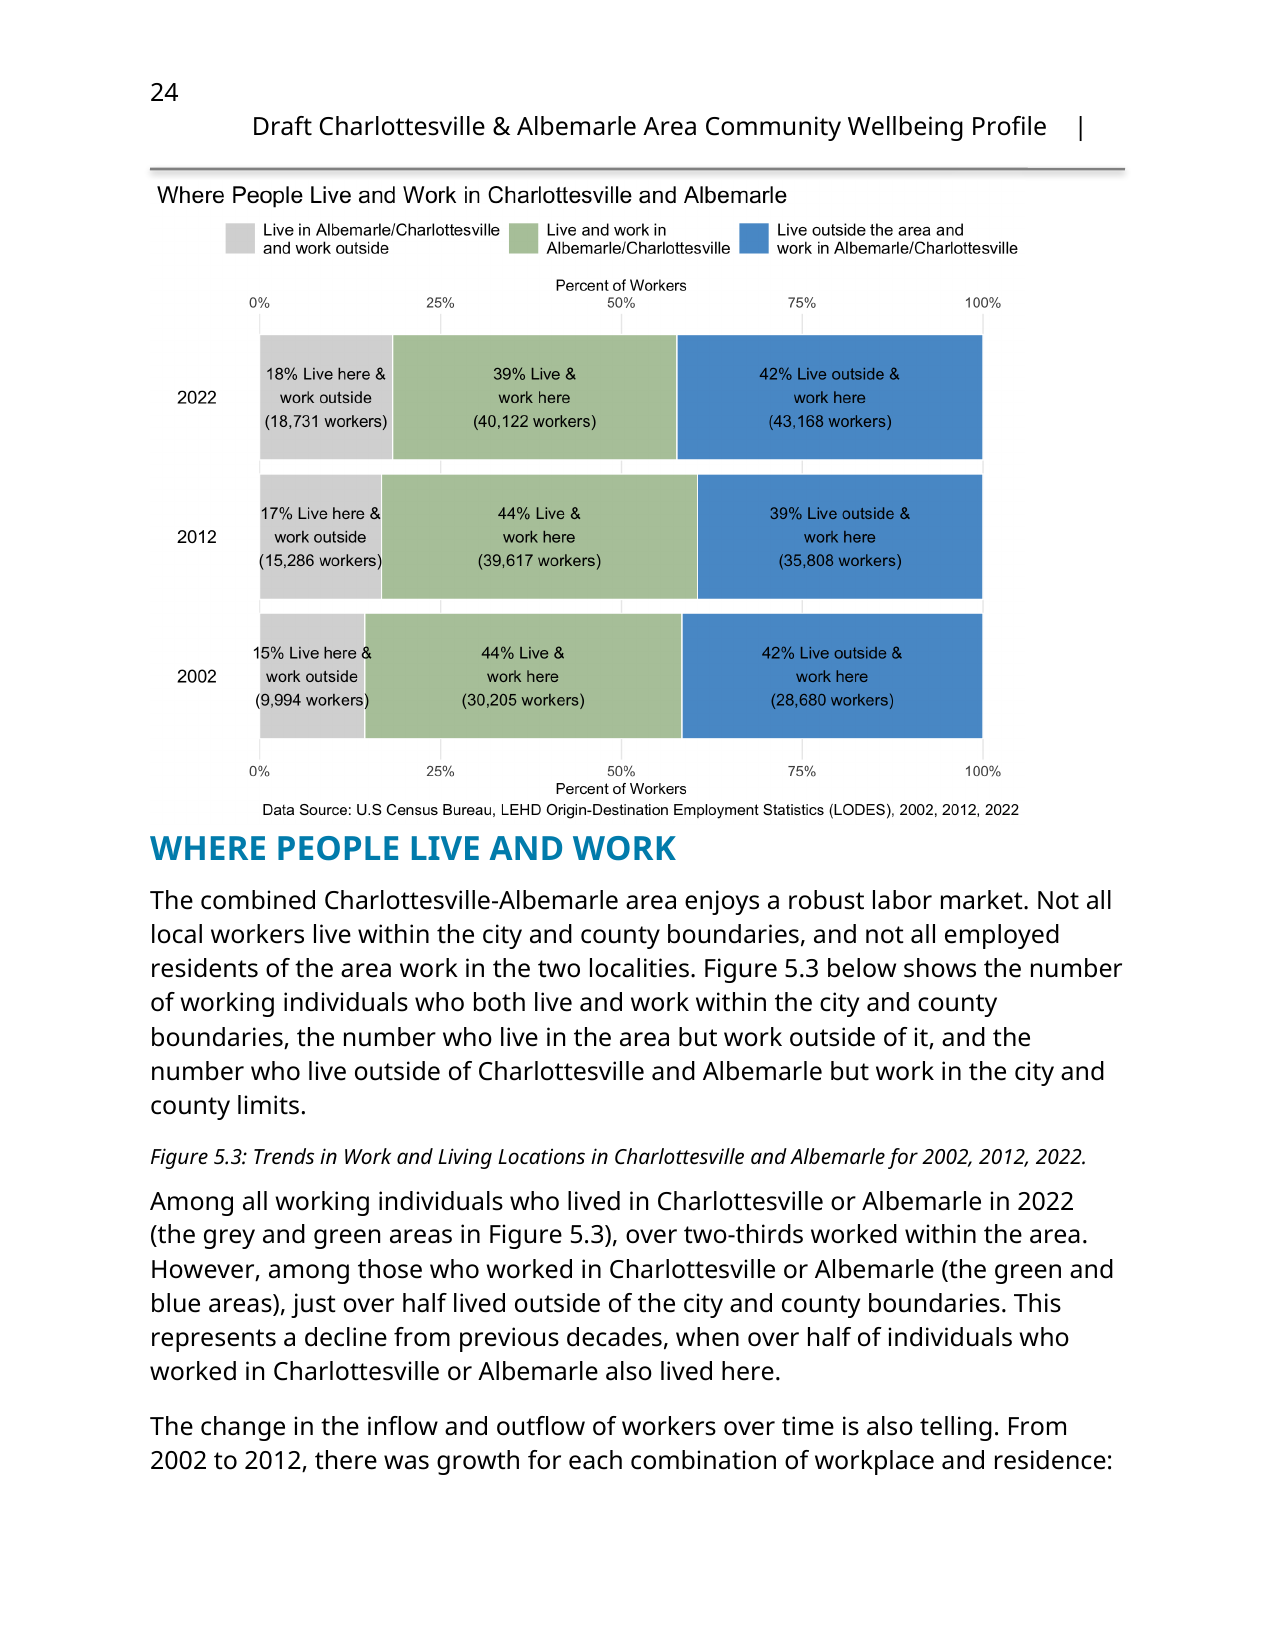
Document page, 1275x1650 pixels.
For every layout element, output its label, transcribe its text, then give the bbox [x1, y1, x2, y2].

text Figure 5.3: Trends in Work and Living Locations in Charlottesville and Albemarle for 2002, 2012, 2022. [150, 1142, 1125, 1171]
text The combined Charlottesville-Albemarle area enjoys a robust labor market. Not all local workers live within the city and county boundaries, and not all employed residents of the area work in the two localities. Figure 5.3 below shows the number of working individuals who both live and work within the city and county boundaries, the number who live in the area but work outside of it, and the number who live outside of Charlottesville and Albemarle but work in the city and county limits. [150, 883, 1125, 1121]
text Among all working individuals who lived in Charlottesville or Albemarle in 2022 (the grey and green areas in Figure 5.3), over two-thirds worked within the area. However, among those who worked in Charlottesville or Albemarle (the green and blue areas), just over half lived outside of the city and county boundaries. This represents a decline from previous decades, when over half of individuals who worked in Charlottesville or Albemarle also lived here. [150, 1183, 1125, 1387]
picture [150, 180, 1026, 825]
text The change in the inflow and outflow of workers over time is also telling. From 2002 to 2012, there was growth for each combination of workplace and residence: [150, 1408, 1125, 1476]
